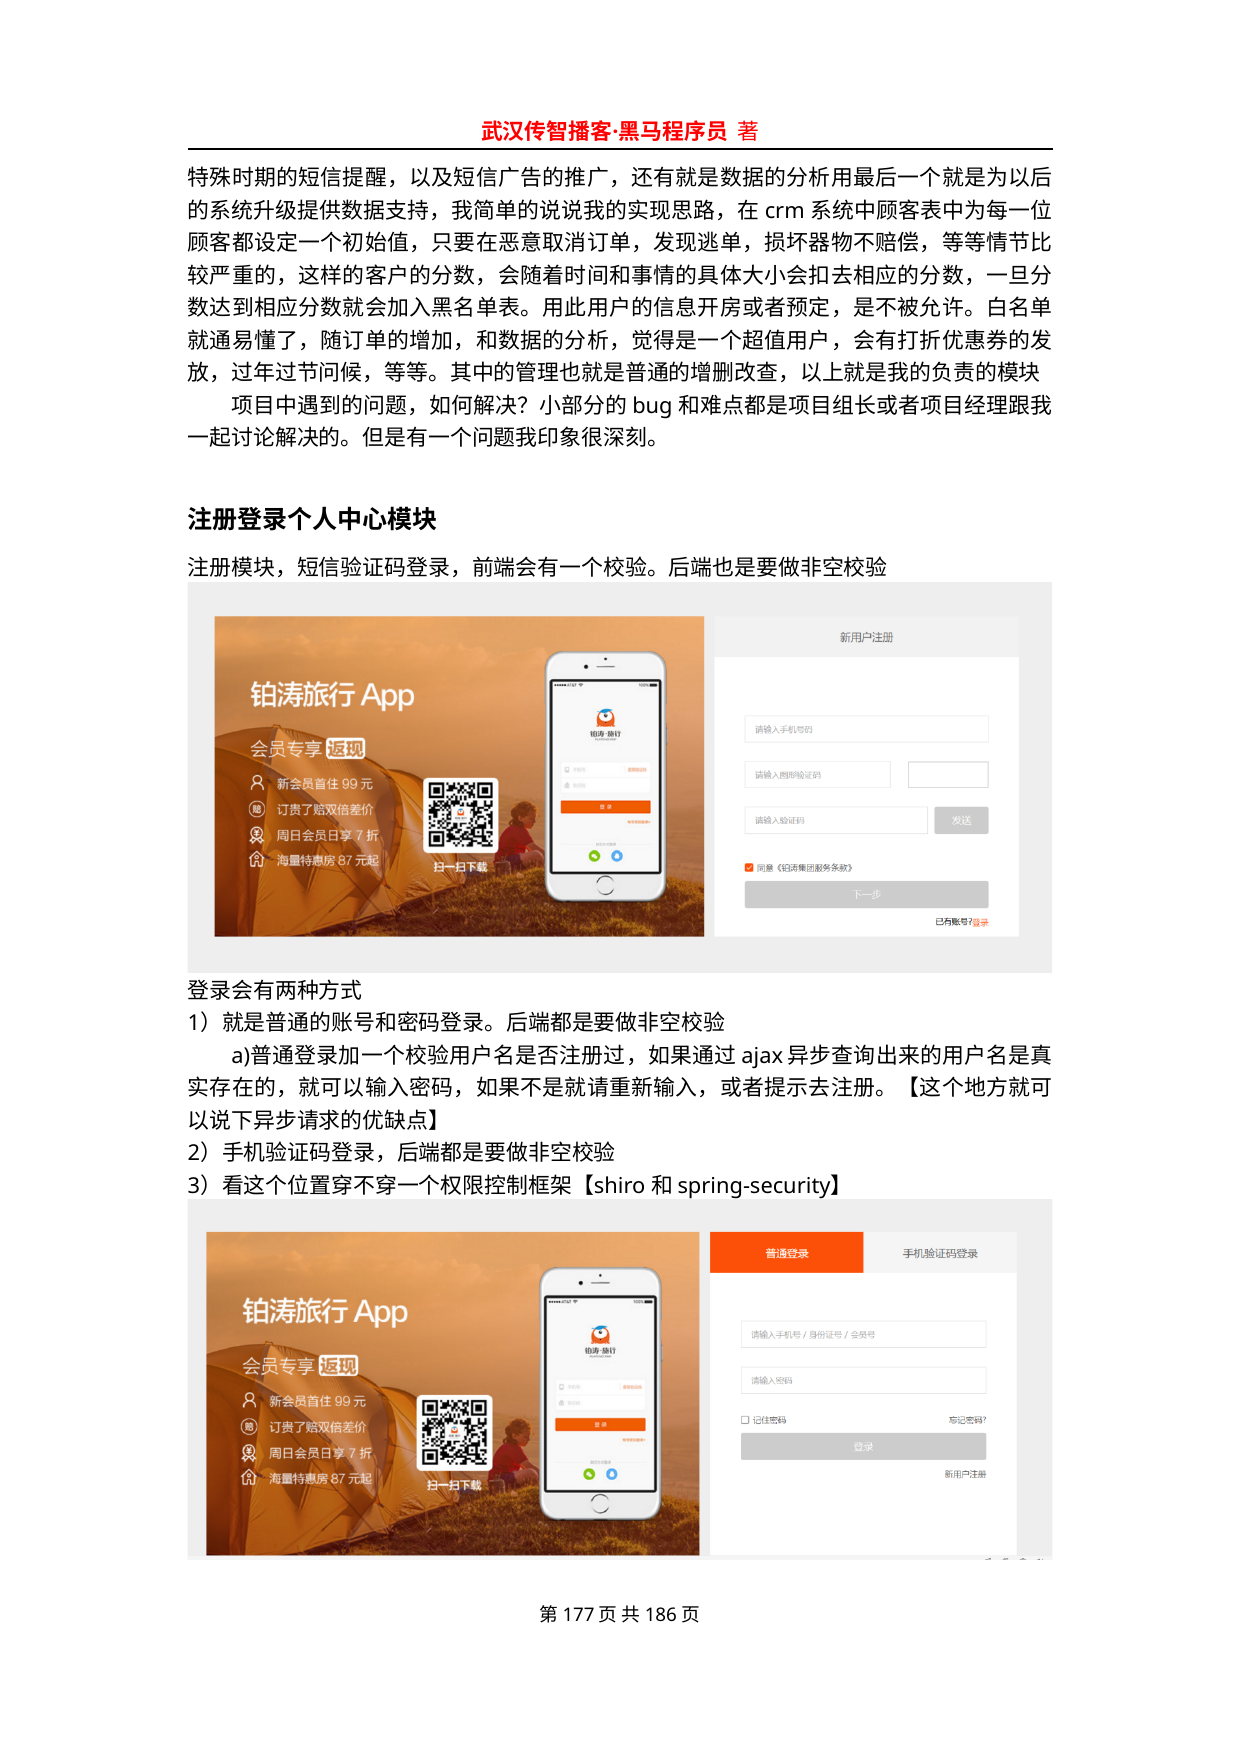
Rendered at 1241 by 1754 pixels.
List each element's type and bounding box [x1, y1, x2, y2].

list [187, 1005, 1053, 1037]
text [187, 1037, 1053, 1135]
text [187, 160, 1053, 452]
picture [187, 1199, 1053, 1560]
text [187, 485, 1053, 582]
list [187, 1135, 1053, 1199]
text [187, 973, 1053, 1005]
picture [187, 582, 1053, 973]
